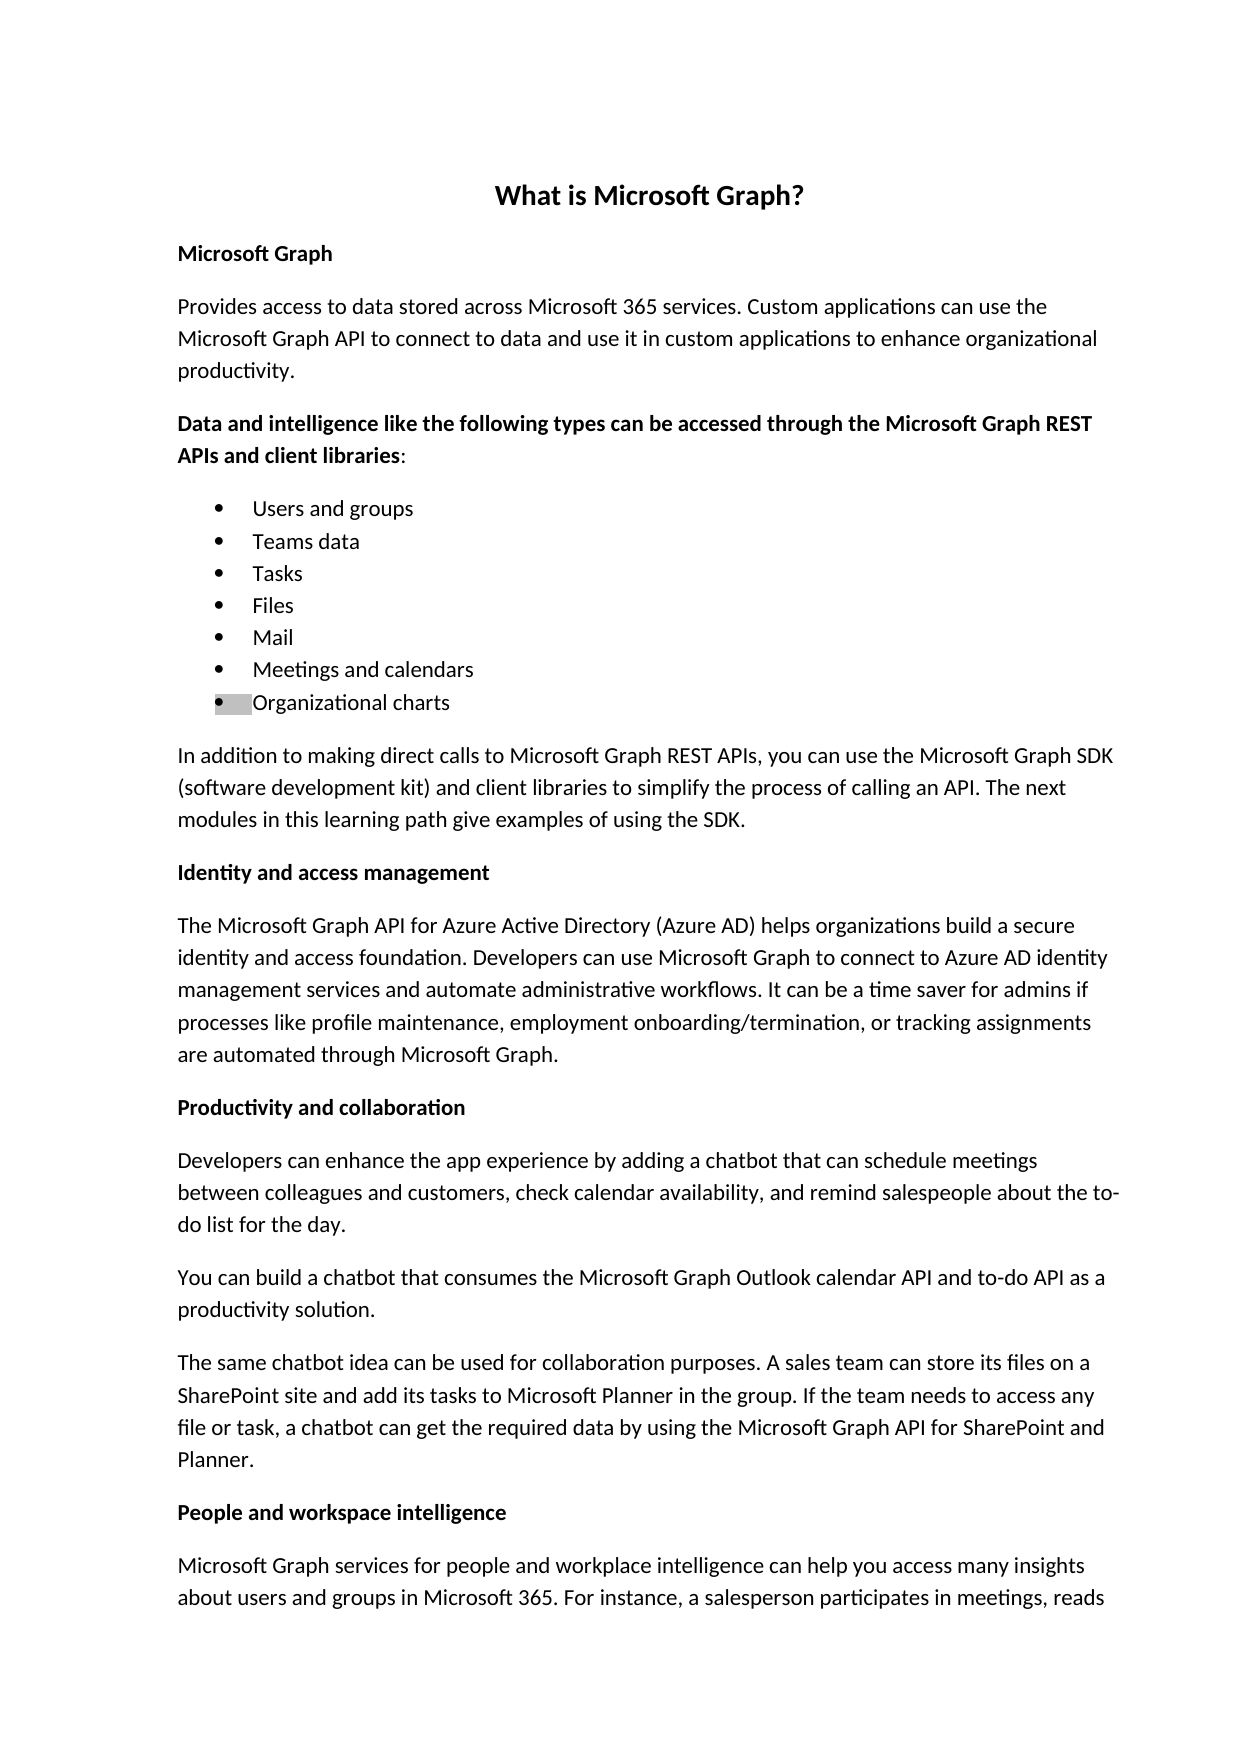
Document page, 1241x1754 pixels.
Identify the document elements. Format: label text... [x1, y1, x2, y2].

text Developers can enhance the app experience by adding a chatbot that can schedule meetings between colleagues and customers, check calendar availability, and remind salespeople about the to-do list for the day. [177, 1146, 1122, 1238]
list Tasks [215, 559, 1122, 587]
list Teams data [215, 527, 1122, 555]
text In addition to making direct calls to Microsoft Graph REST APIs, you can use the Microsoft Graph SDK (software development kit) and client libraries to simplify the process of calling an API. The next modules in this learning path give examples of using the SDK. [177, 741, 1122, 833]
text Data and intelligence like the following types can be accessed through the Microsoft Graph REST APIs and client libraries: [177, 409, 1122, 469]
text People and workspace intelligence [177, 1498, 1122, 1526]
text What is Microsoft Graph? [177, 177, 1122, 213]
text The same chatbot idea can be used for collaboration purposes. A sales team can store its files on a SharePoint site and add its tasks to Microsoft Planner in the group. If the team needs to access any file or task, a chatbot can get the required data by using the Microsoft Graph API for SharePoint and Planner. [177, 1348, 1122, 1473]
list Meetings and calendars [215, 656, 1122, 683]
list Files [215, 591, 1122, 619]
list Users and groups [215, 494, 1122, 523]
list Organizational charts [215, 688, 1122, 716]
list Mail [215, 623, 1122, 651]
text Microsoft Graph [177, 239, 1122, 267]
text Productivity and collaboration [177, 1093, 1122, 1121]
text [177, 1551, 1122, 1611]
text Provides access to data stored across Microsoft 365 services. Custom applications can use the Microsoft Graph API to connect to data and use it in custom applications to enhance organizational productivity. [177, 292, 1122, 384]
text You can build a chatbot that consumes the Microsoft Graph Outlook calendar API and to-do API as a productivity solution. [177, 1263, 1122, 1323]
text The Microsoft Graph API for Azure Active Directory (Azure AD) helps organizations build a secure identity and access foundation. Developers can use Microsoft Graph to connect to Azure AD identity management services and automate administrative workflows. It can be a time saver for admins if processes like profile maintenance, employment onboarding/termination, or tracking assignments are automated through Microsoft Graph. [177, 911, 1122, 1068]
text Identity and access management [177, 858, 1122, 886]
